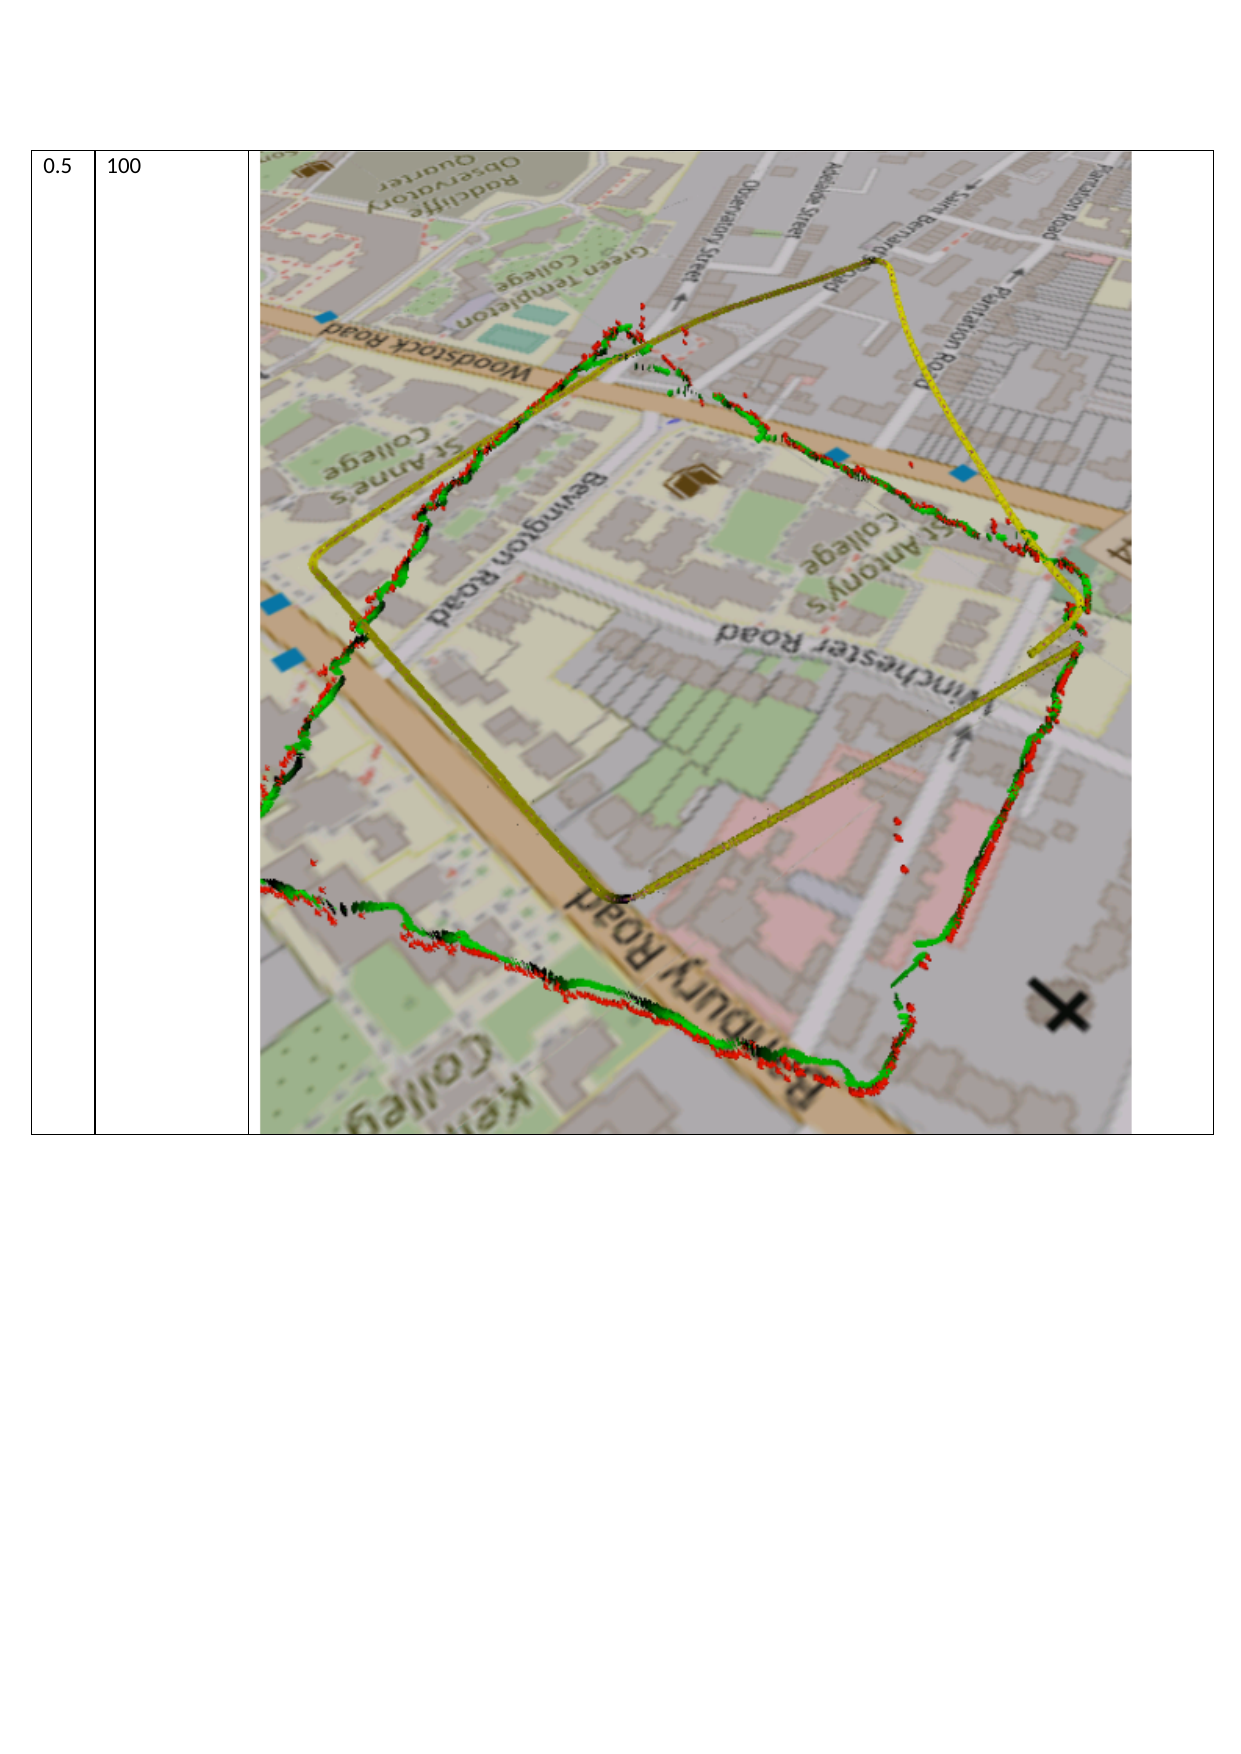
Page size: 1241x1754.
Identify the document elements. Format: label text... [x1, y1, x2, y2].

table_cell [1132, 151, 1213, 1134]
picture [259, 151, 1132, 1134]
table_cell [249, 151, 259, 1134]
table_cell 0.5 [32, 151, 94, 1134]
table_cell 100 [96, 151, 248, 1134]
